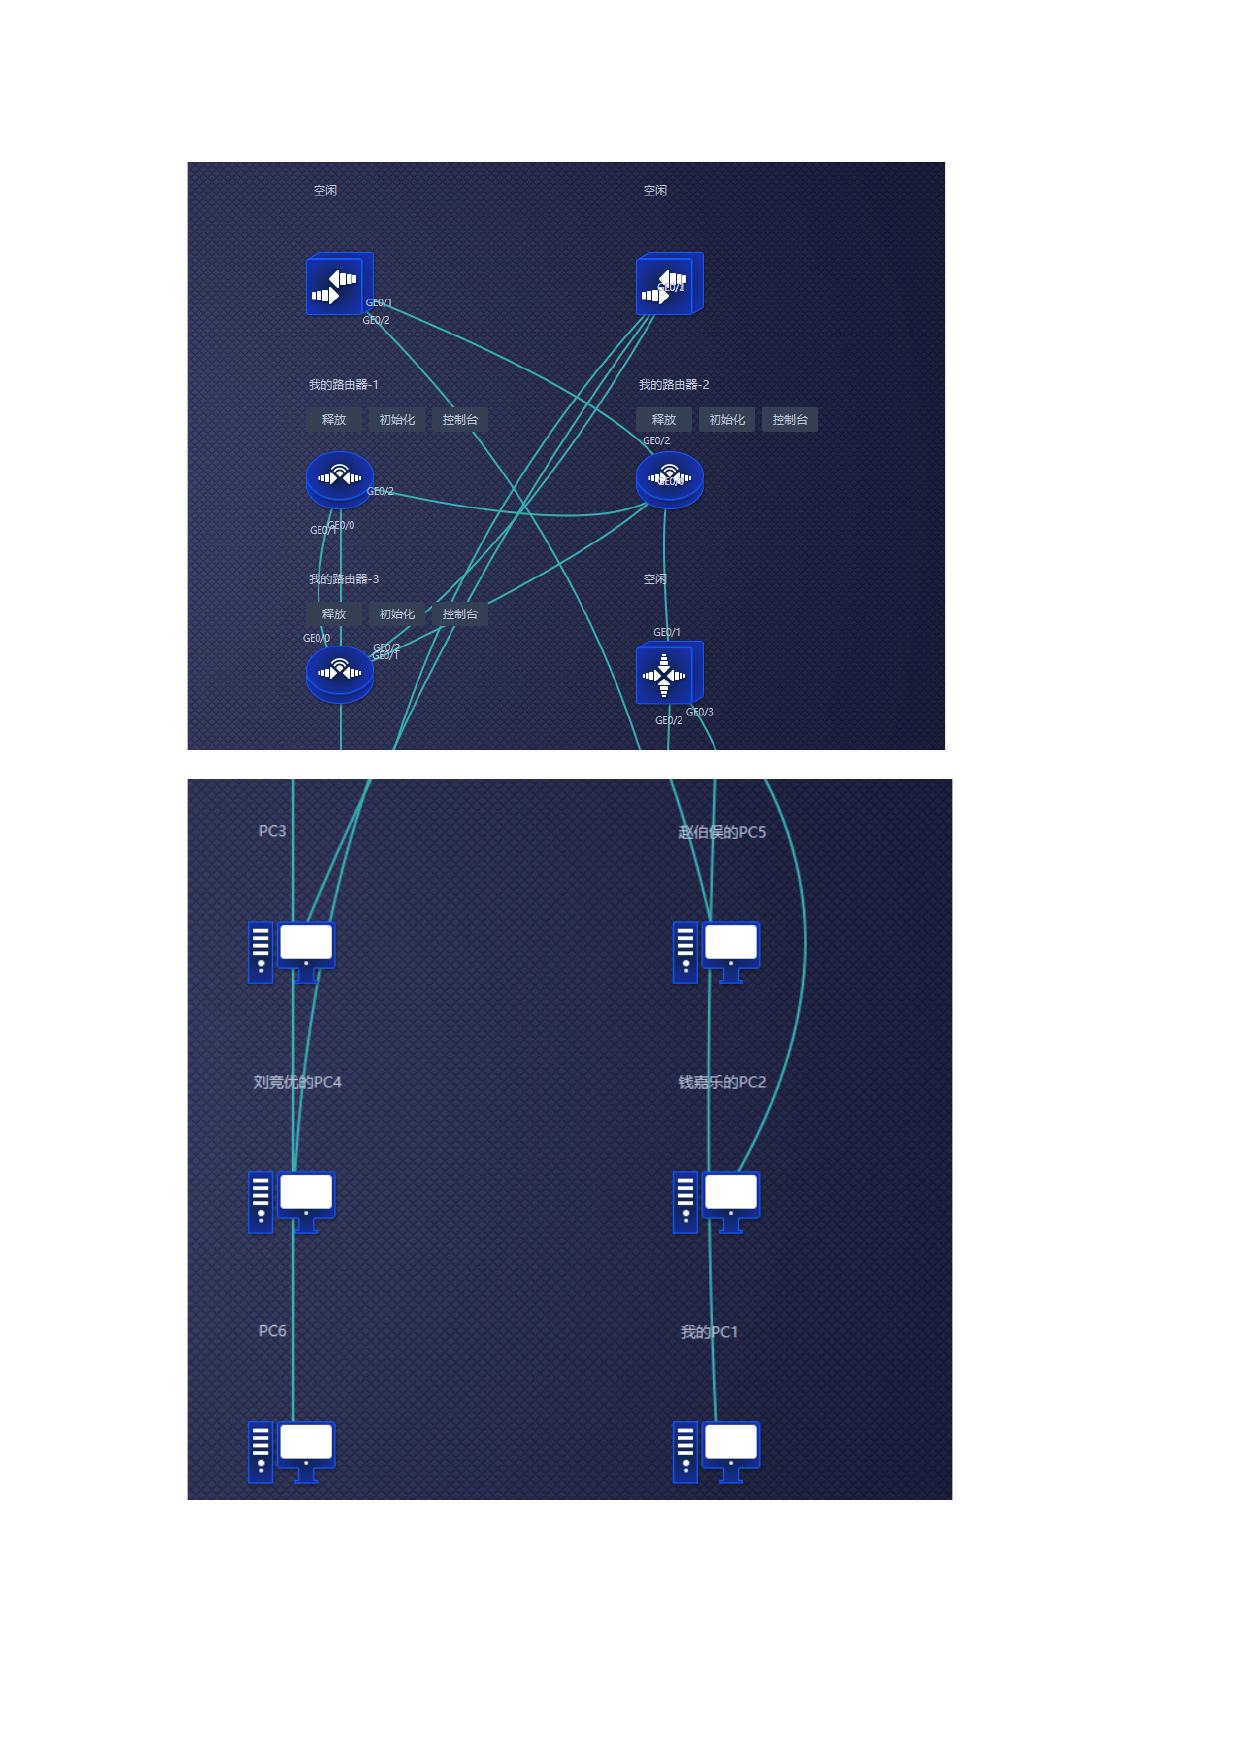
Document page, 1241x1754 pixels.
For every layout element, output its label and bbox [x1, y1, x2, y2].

picture [187, 162, 946, 750]
picture [187, 779, 953, 1500]
